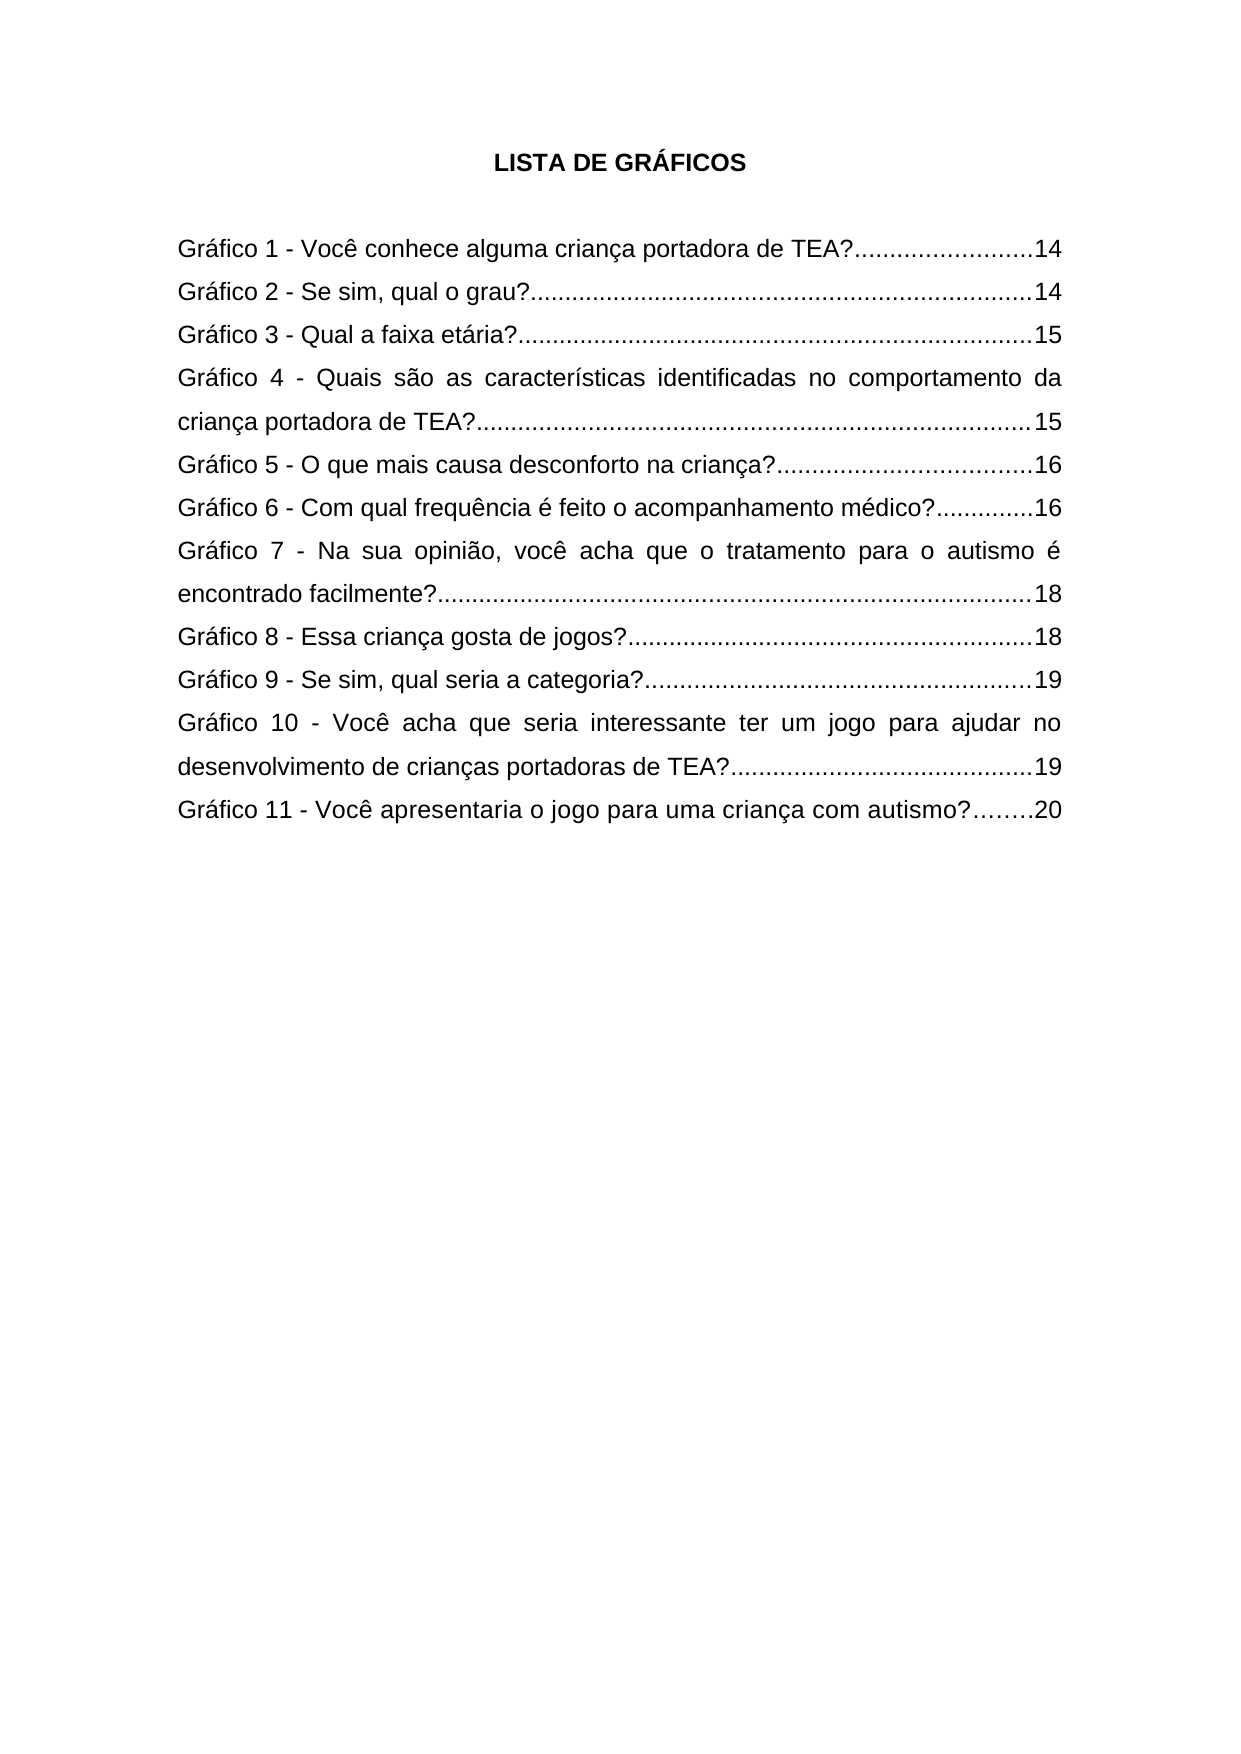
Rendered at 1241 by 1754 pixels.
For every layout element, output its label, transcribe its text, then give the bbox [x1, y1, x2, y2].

text Gráfico 4 - Quais são as características identificadas no comportamento da criança portadora de TEA? 15 [177, 363, 1063, 435]
text Gráfico 1 - Você conhece alguma criança portadora de TEA? 14 [177, 234, 1063, 263]
text Gráfico 6 - Com qual frequência é feito o acompanhamento médico? 16 [177, 493, 1063, 521]
text Gráfico 11 - Você apresentaria o jogo para uma criança com autismo? 20 [177, 794, 1063, 823]
text Gráfico 9 - Se sim, qual seria a categoria? 19 [177, 665, 1063, 694]
text Gráfico 10 - Você acha que seria interessante ter um jogo para ajudar no desenvolvimento de crianças portadoras de TEA? 19 [177, 708, 1063, 780]
text LISTA DE GRÁFICOS [177, 148, 1063, 176]
text Gráfico 8 - Essa criança gosta de jogos? 18 [177, 622, 1063, 651]
text Gráfico 2 - Se sim, qual o grau? 14 [177, 277, 1063, 306]
text Gráfico 5 - O que mais causa desconforto na criança? 16 [177, 449, 1063, 478]
text Gráfico 7 - Na sua opinião, você acha que o tratamento para o autismo é encontrado facilmente? 18 [177, 536, 1063, 608]
text Gráfico 3 - Qual a faixa etária? 15 [177, 320, 1063, 349]
